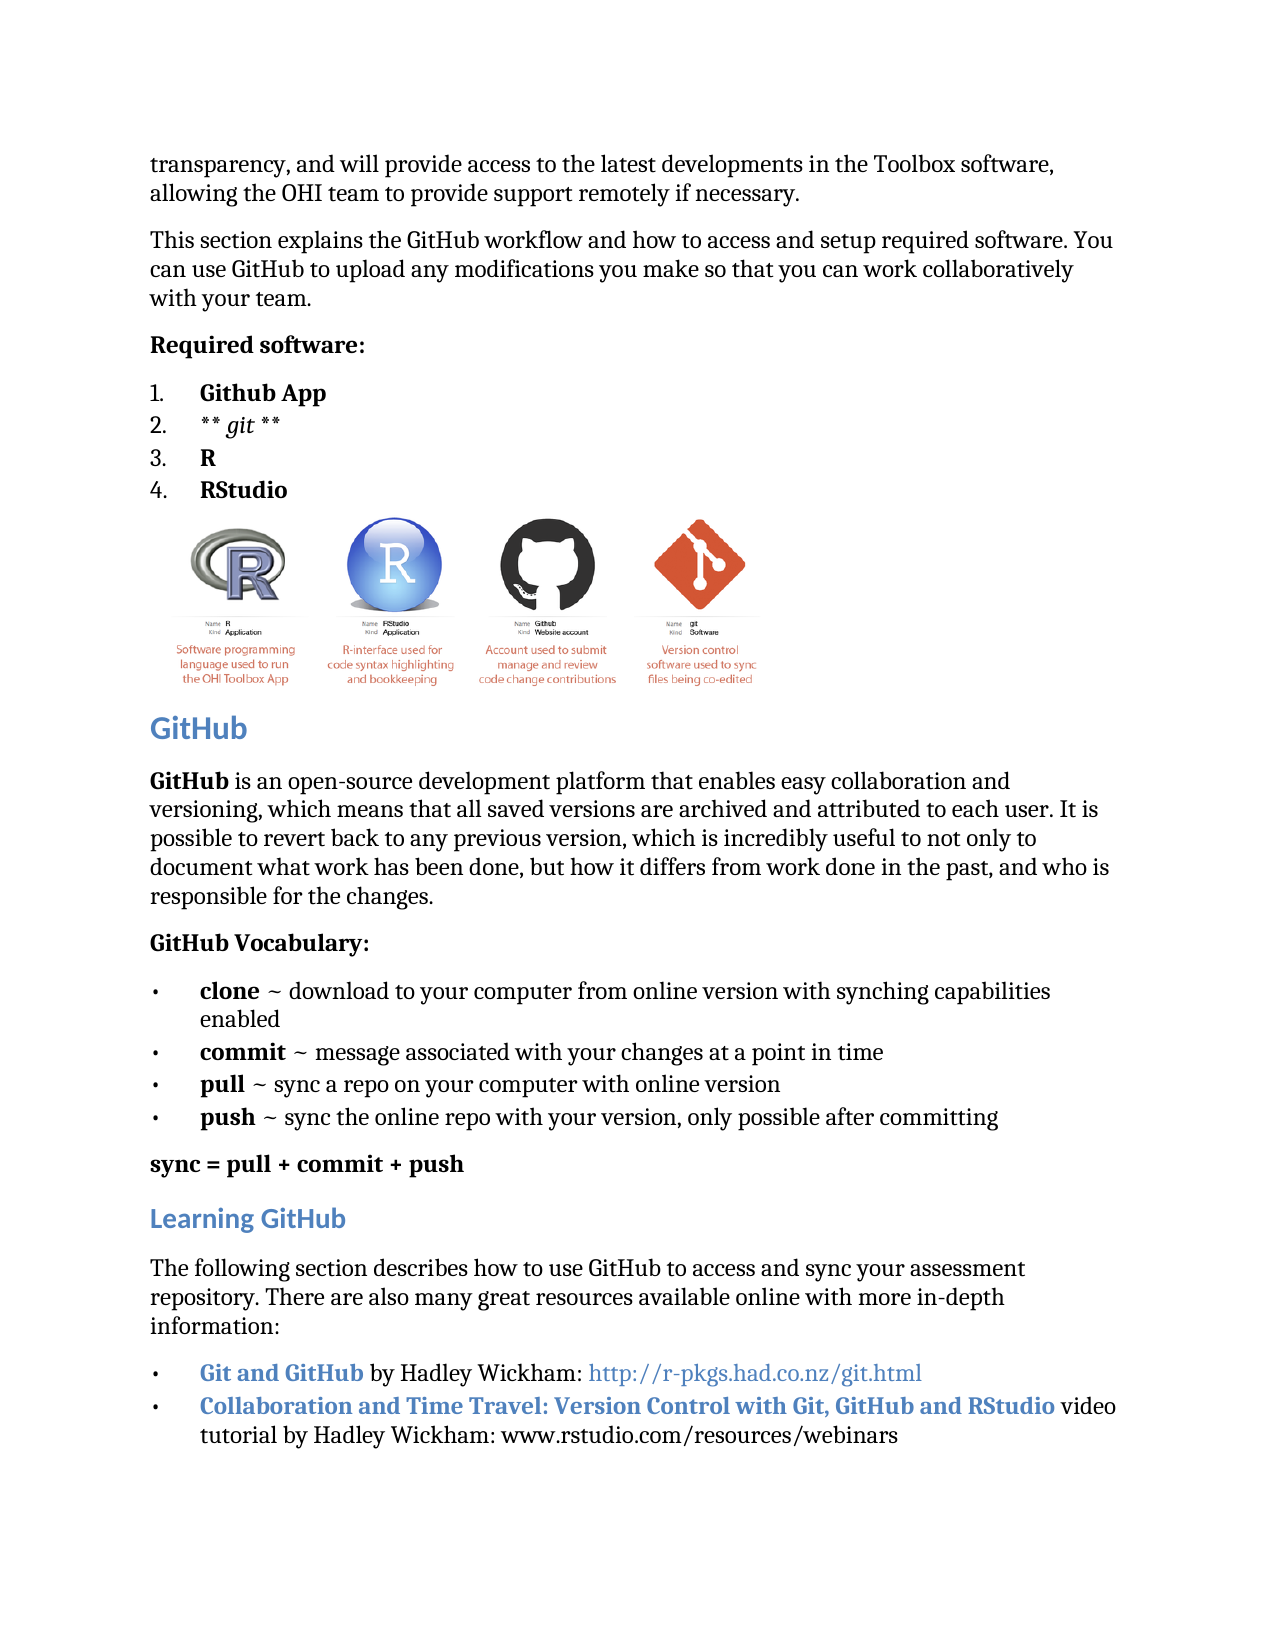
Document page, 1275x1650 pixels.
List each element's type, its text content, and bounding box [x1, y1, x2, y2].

text GitHub Vocabulary: [150, 929, 1125, 958]
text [150, 150, 1125, 207]
subtitle GitHub [150, 707, 1125, 748]
list clone ~ download to your computer from online version with synching capabilities enabled [150, 977, 1125, 1034]
list push ~ sync the online repo with your version, only possible after committing [150, 1103, 1125, 1132]
list ** git ** [150, 411, 1125, 440]
list Collaboration and Time Travel: Version Control with Git, GitHub and RStudio video tutorial by Hadley Wickham: www.rstudio.com/resources/webinars [150, 1392, 1125, 1449]
list pull ~ sync a repo on your computer with online version [150, 1070, 1125, 1099]
list Git and GitHub by Hadley Wickham: http://r-pkgs.had.co.nz/git.html [150, 1359, 1125, 1388]
list Github App [150, 379, 1125, 407]
list R [150, 444, 1125, 472]
text The following section describes how to use GitHub to access and sync your assessment repository. There are also many great resources available online with more in-depth information: [150, 1254, 1125, 1341]
text This section explains the GitHub workflow and how to access and setup required software. You can use GitHub to upload any modifications you make so that you can work collaboratively with your team. [150, 226, 1125, 312]
subtitle Learning GitHub [150, 1200, 1125, 1236]
list commit ~ message associated with your changes at a point in time [150, 1038, 1125, 1067]
text Required software: [150, 331, 1125, 360]
text GitHub is an open-source development platform that enables easy collaboration and versioning, which means that all saved versions are archived and attributed to each user. It is possible to revert back to any previous version, which is incredibly useful to not only to document what work has been done, but how it differs from work done in the past, and who is responsible for the changes. [150, 767, 1125, 910]
list RStudio [150, 476, 1125, 505]
picture [168, 515, 761, 687]
text sync = pull + commit + push [150, 1150, 1125, 1179]
